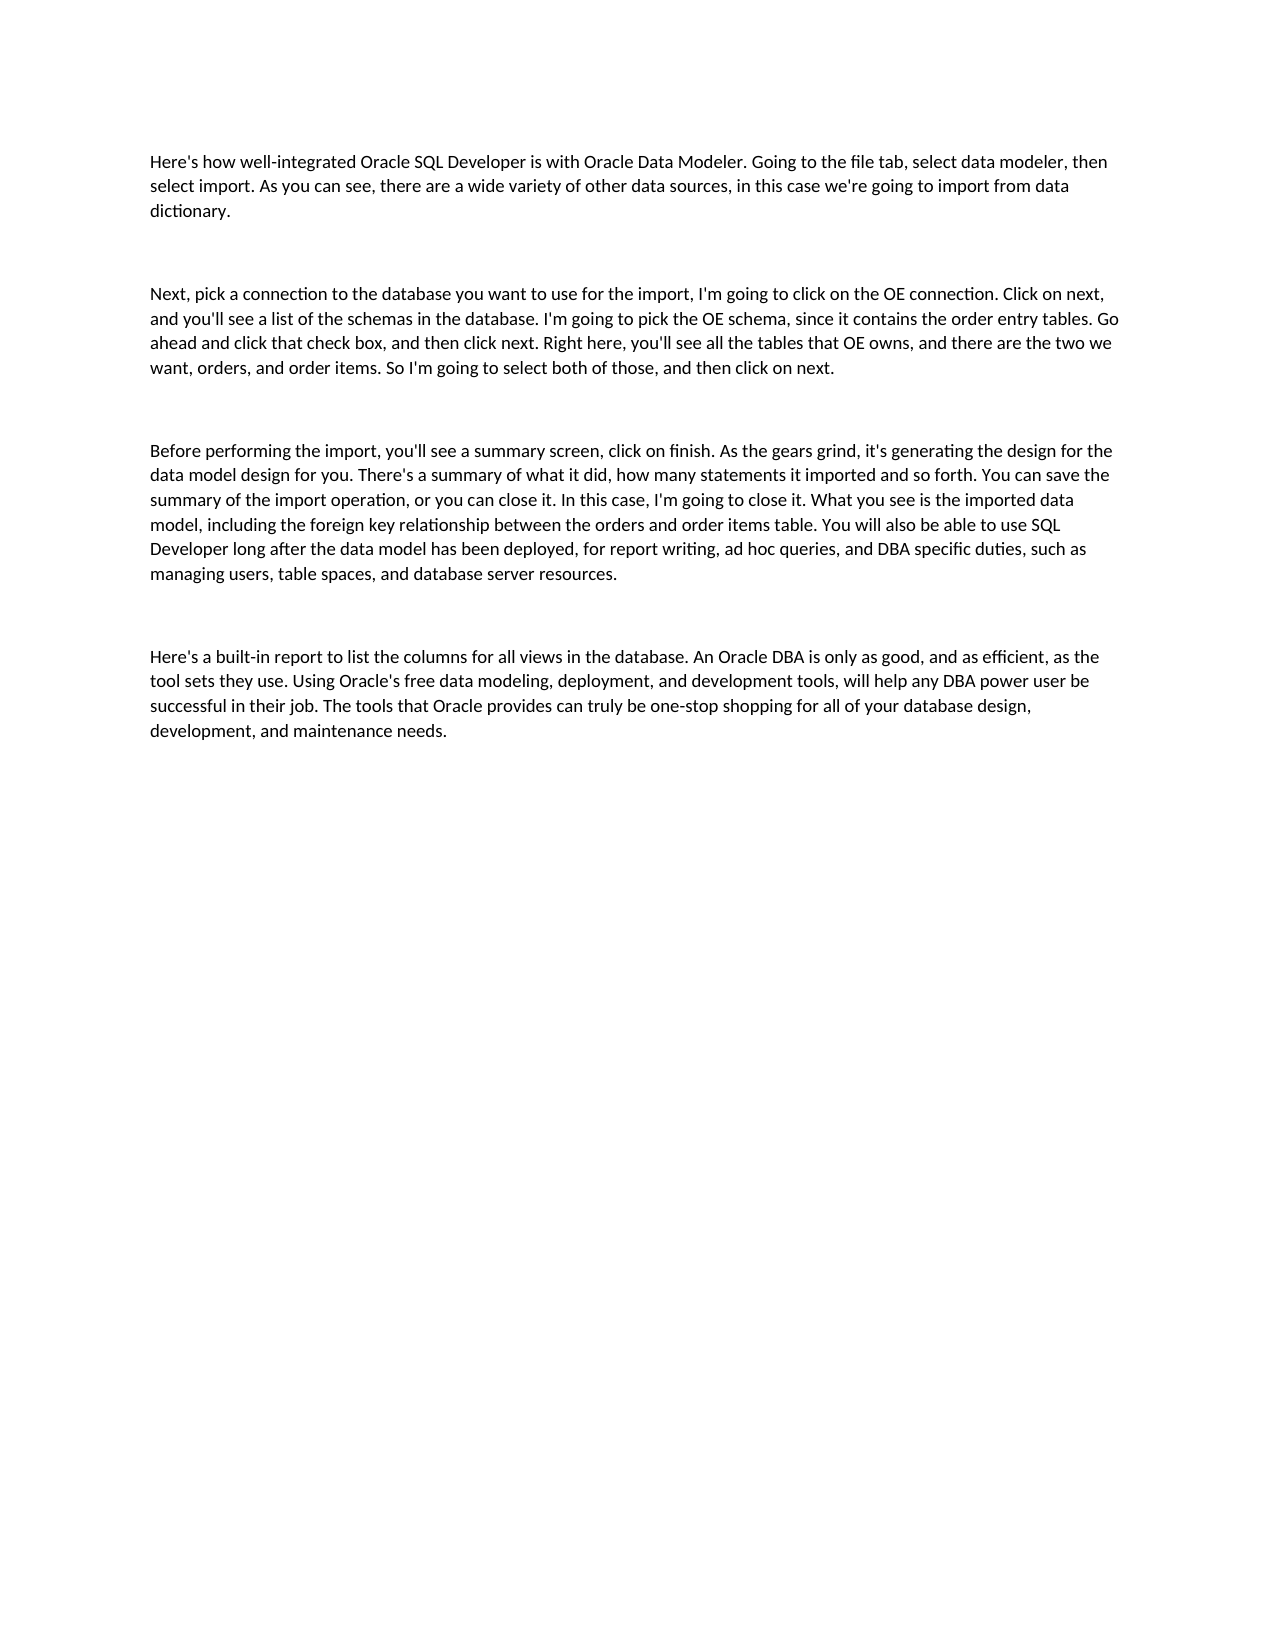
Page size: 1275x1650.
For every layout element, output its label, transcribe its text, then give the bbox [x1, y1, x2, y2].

text Before performing the import, you'll see a summary screen, click on finish. As the gears grind, it's generating the design for the data model design for you. There's a summary of what it did, how many statements it imported and so forth. You can save the summary of the import operation, or you can close it. In this case, I'm going to close it. What you see is the imported data model, including the foreign key relationship between the orders and order items table. You will also be able to use SQL Developer long after the data model has been deployed, for report writing, ad hoc queries, and DBA specific duties, such as managing users, table spaces, and database server resources. [150, 439, 1125, 585]
text Next, pick a connection to the database you want to use for the import, I'm going to click on the OE connection. Click on next, and you'll see a list of the schemas in the database. I'm going to pick the OE schema, since it contains the order entry tables. Go ahead and click that check box, and then click next. Right here, you'll see all the tables that OE owns, and there are the two we want, orders, and order items. So I'm going to select both of those, and then click on next. [150, 282, 1125, 379]
text Here's a built-in report to list the columns for all views in the database. An Oracle DBA is only as good, and as efficient, as the tool sets they use. Using Oracle's free data modeling, deployment, and development tools, will help any DBA power user be successful in their job. The tools that Oracle provides can truly be one-stop shopping for all of your database design, development, and maintenance needs. [150, 645, 1125, 742]
text Here's how well-integrated Oracle SQL Developer is with Oracle Data Modeler. Going to the file tab, select data modeler, then select import. As you can see, there are a wide variety of other data sources, in this case we're going to import from data dictionary. [150, 150, 1125, 222]
